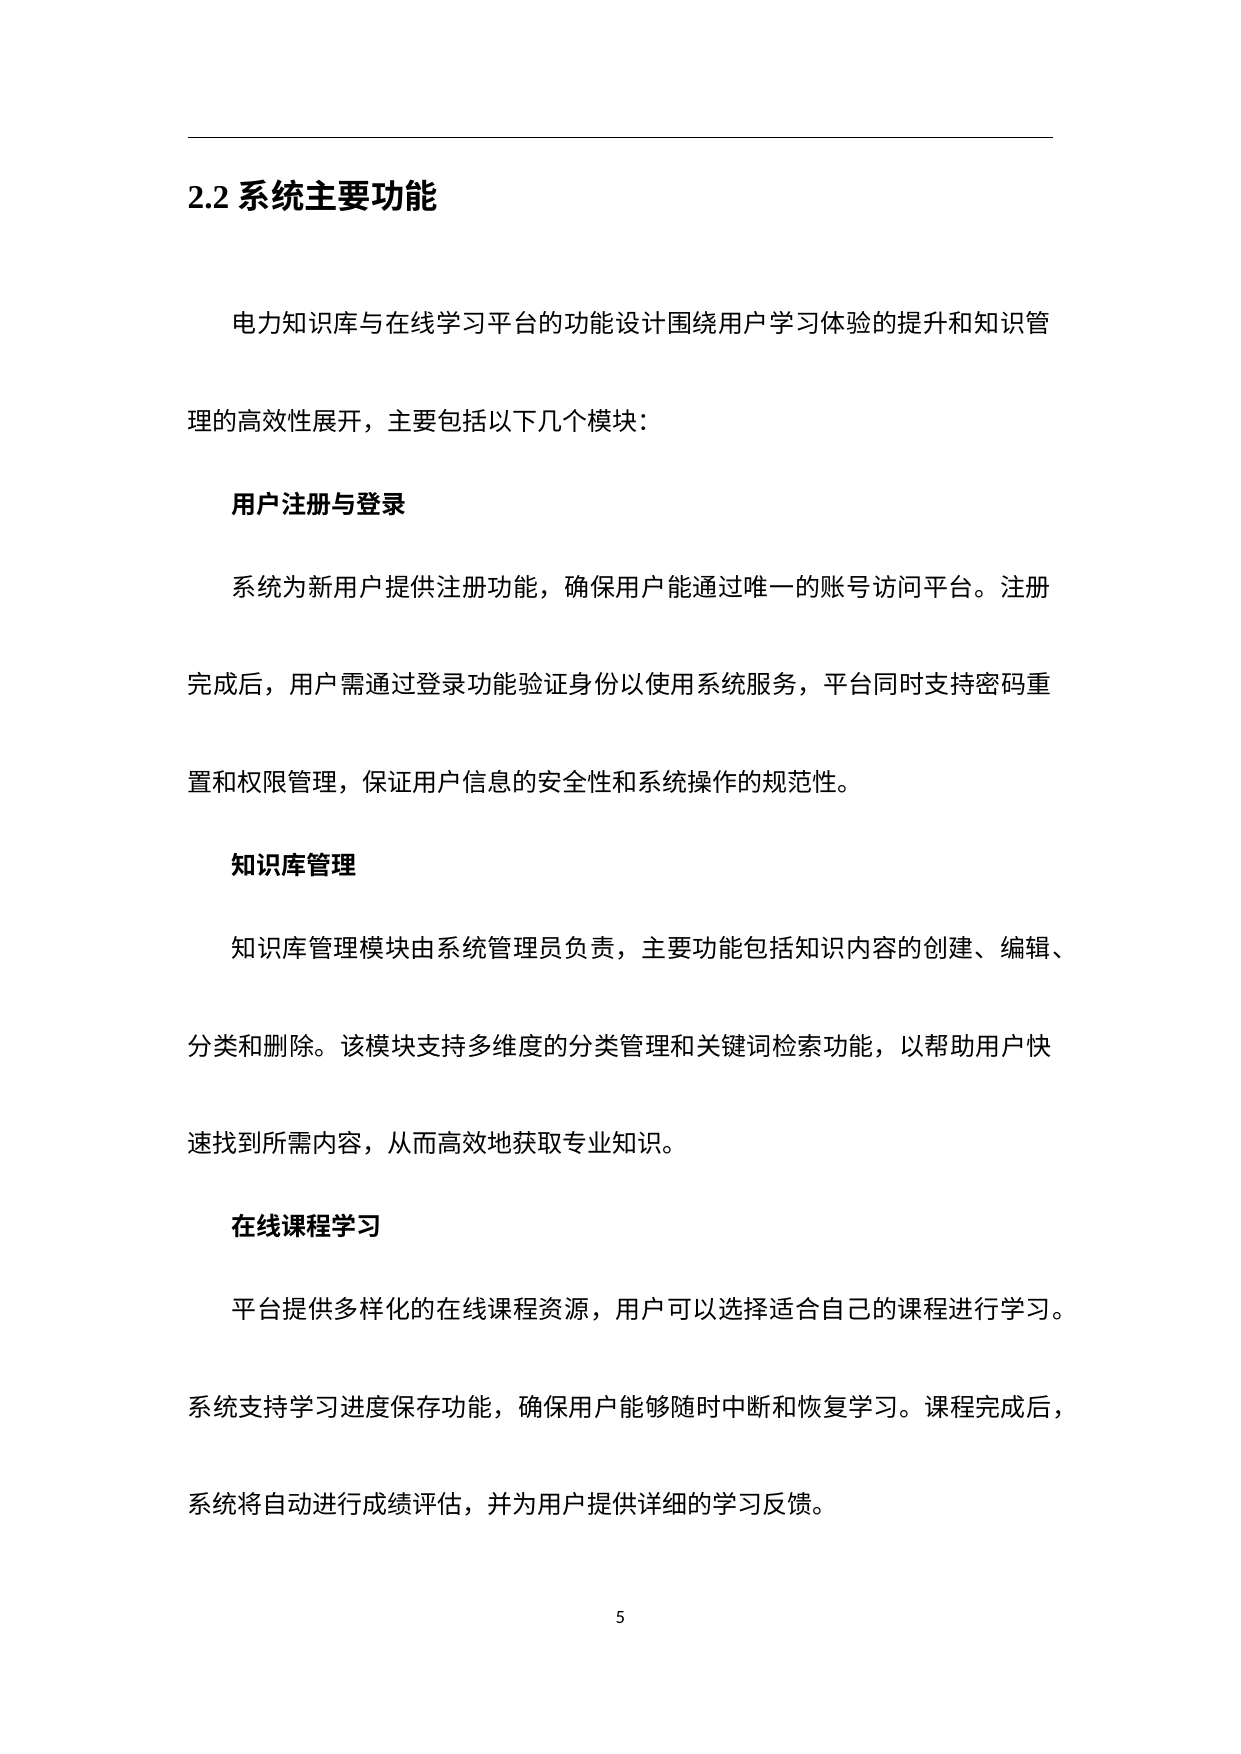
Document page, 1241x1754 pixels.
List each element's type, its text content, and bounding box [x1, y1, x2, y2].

text 电力知识库与在线学习平台的功能设计围绕用户学习体验的提升和知识管理的高效性展开，主要包括以下几个模块： [187, 289, 1053, 452]
text 系统为新用户提供注册功能，确保用户能通过唯一的账号访问平台。注册完成后，用户需通过登录功能验证身份以使用系统服务，平台同时支持密码重置和权限管理，保证用户信息的安全性和系统操作的规范性。 [187, 553, 1053, 813]
text 在线课程学习 [187, 1192, 1053, 1257]
text 用户注册与登录 [187, 470, 1053, 535]
text 平台提供多样化的在线课程资源，用户可以选择适合自己的课程进行学习。系统支持学习进度保存功能，确保用户能够随时中断和恢复学习。课程完成后，系统将自动进行成绩评估，并为用户提供详细的学习反馈。 [187, 1275, 1053, 1535]
text 知识库管理 [187, 831, 1053, 896]
subtitle 2.2 系统主要功能 [187, 162, 1053, 227]
text 知识库管理模块由系统管理员负责，主要功能包括知识内容的创建、编辑、分类和删除。该模块支持多维度的分类管理和关键词检索功能，以帮助用户快速找到所需内容，从而高效地获取专业知识。 [187, 914, 1053, 1174]
